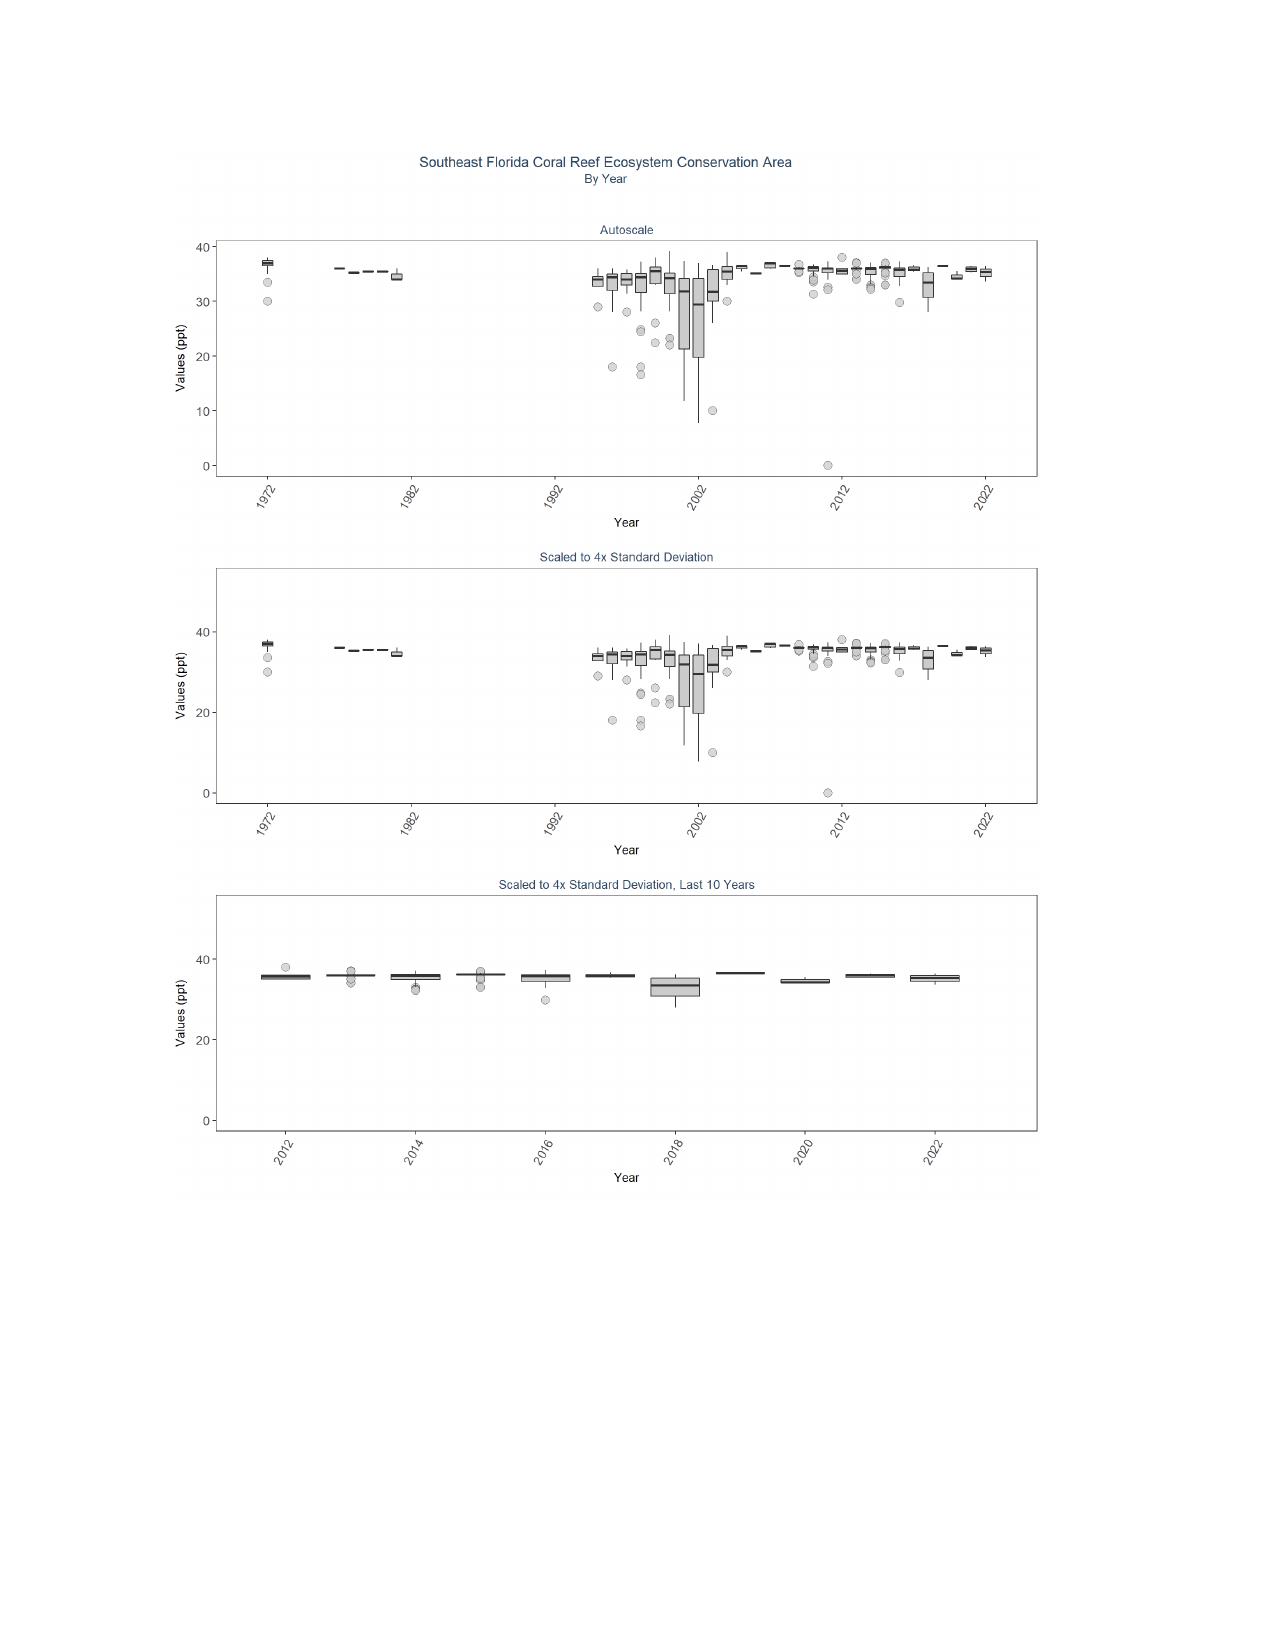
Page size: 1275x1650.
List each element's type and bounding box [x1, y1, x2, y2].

picture [168, 150, 1044, 1200]
